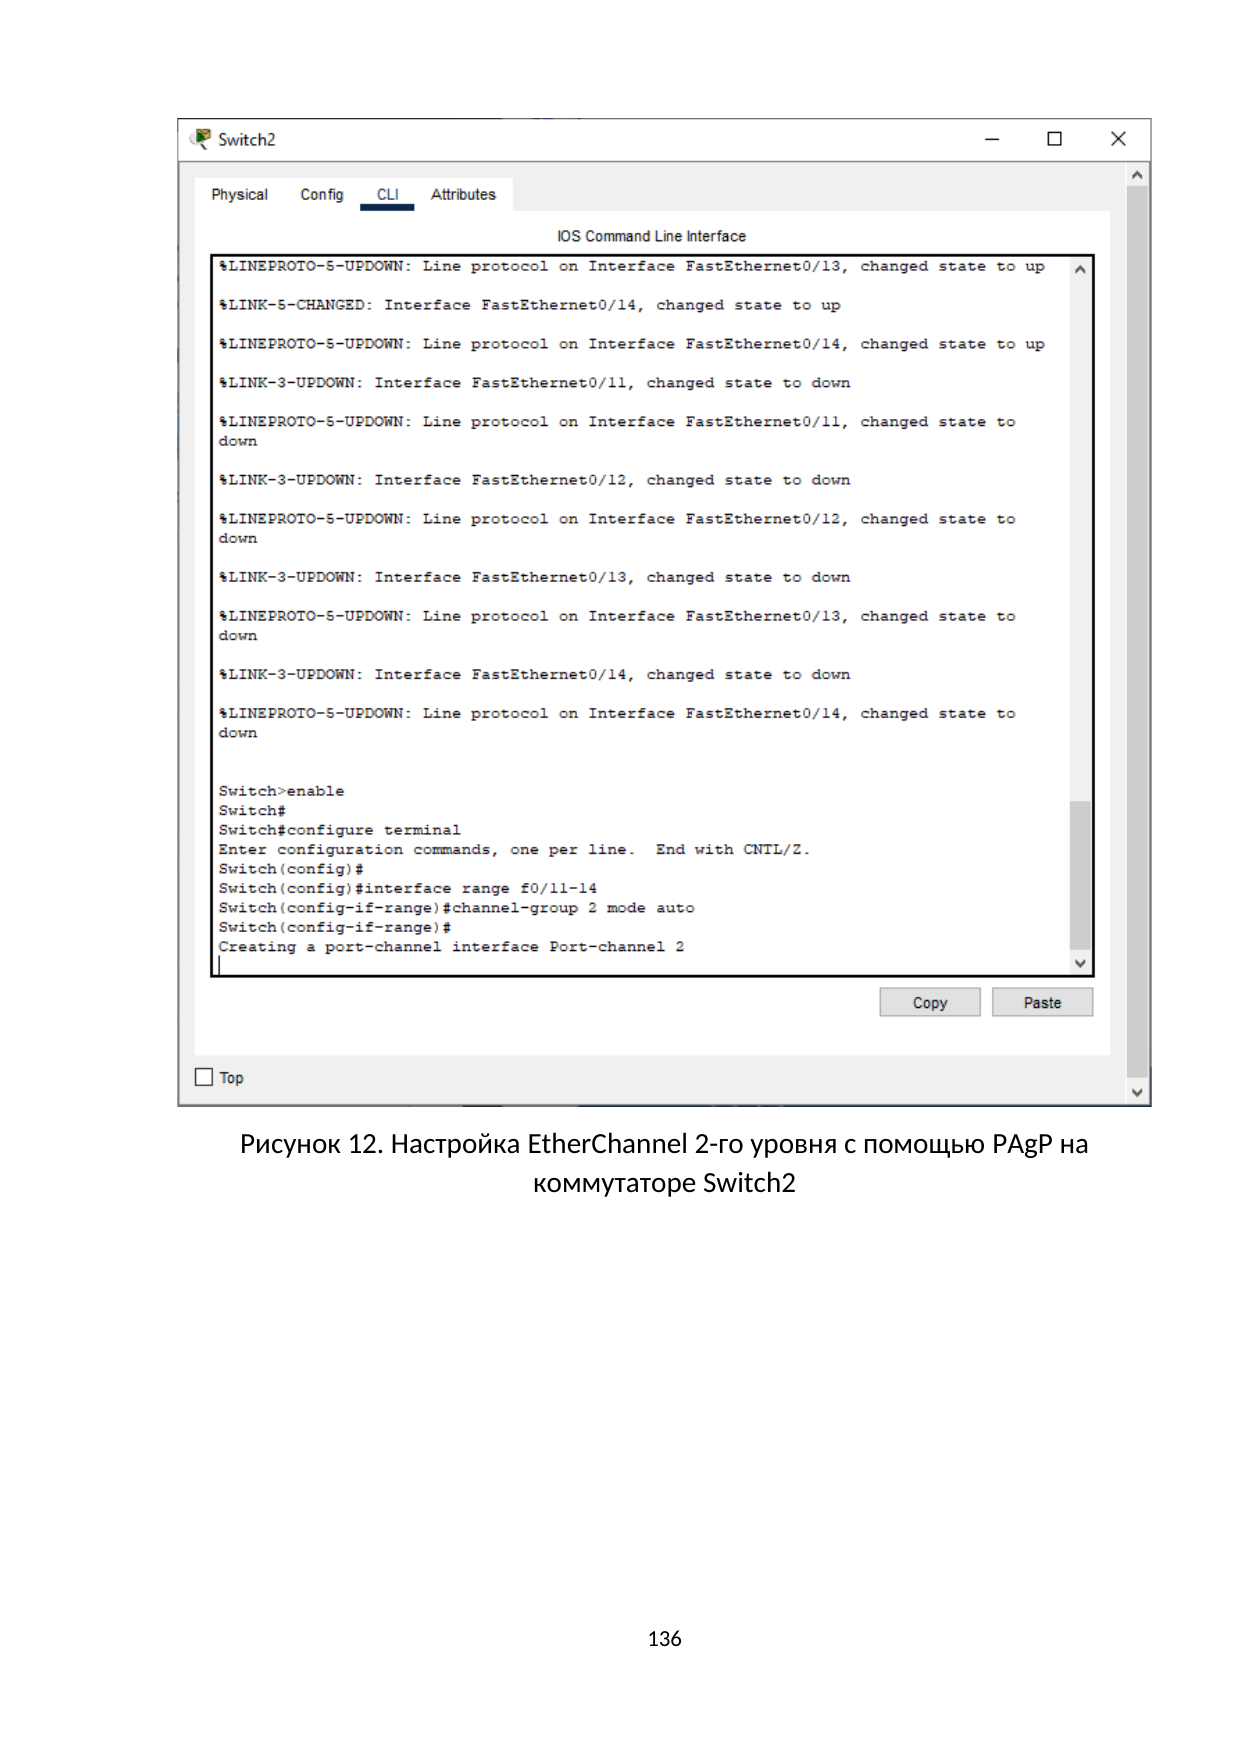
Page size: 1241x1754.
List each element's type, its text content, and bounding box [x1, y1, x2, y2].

text Рисунок 12. Настройка EtherChannel 2-го уровня с помощью PAgP на коммутаторе Switch2 [177, 1125, 1152, 1199]
picture [177, 118, 1152, 1107]
